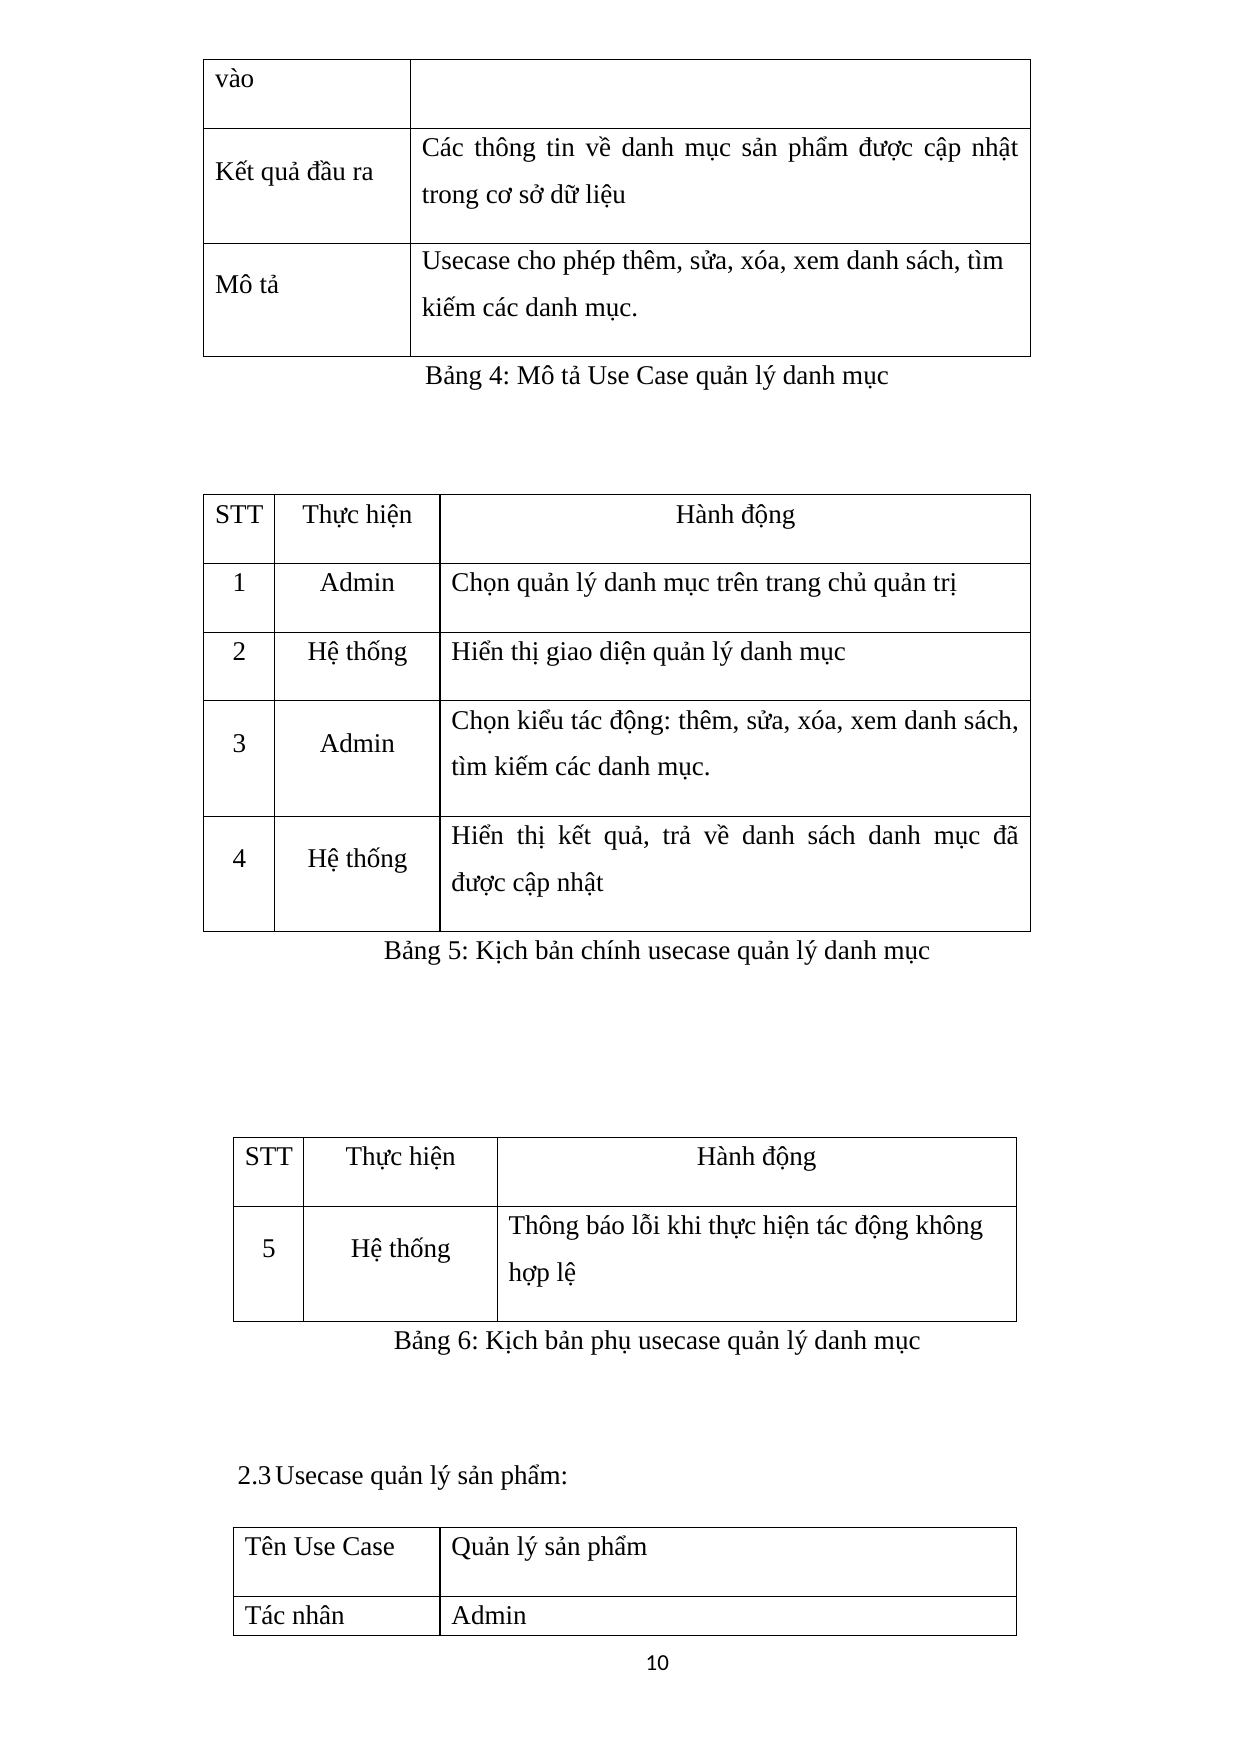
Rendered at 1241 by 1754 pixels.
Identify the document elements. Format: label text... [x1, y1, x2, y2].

table_cell Usecase cho phép thêm, sửa, xóa, xem danh sách, tìm kiếm các danh mục. [411, 244, 1030, 356]
table_cell 4 [204, 817, 274, 931]
table_header Tên Use Case [234, 1528, 439, 1596]
table_cell 1 [204, 564, 274, 632]
table_cell Kết quả đầu ra [204, 129, 410, 243]
table_header Hành động [441, 495, 1030, 563]
table_header Hành động [498, 1138, 1016, 1206]
table_cell Mô tả [204, 244, 410, 356]
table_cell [411, 60, 1030, 128]
table_header STT [204, 495, 274, 563]
table_cell Chọn kiểu tác động: thêm, sửa, xóa, xem danh sách, tìm kiếm các danh mục. [441, 701, 1030, 816]
table_cell Điều kiện đầu vào [204, 60, 410, 128]
table_cell 3 [204, 701, 274, 816]
table_cell 5 [234, 1207, 303, 1321]
text Bảng 6: Kịch bản phụ usecase quản lý danh mục [162, 1324, 1152, 1356]
text Bảng 5: Kịch bản chính usecase quản lý danh mục [162, 934, 1152, 966]
table_cell Hệ thống [304, 1207, 497, 1321]
table_header STT [234, 1138, 303, 1206]
table_cell Hệ thống [275, 817, 439, 931]
table_cell Admin [275, 701, 439, 816]
table_cell 2 [204, 633, 274, 700]
table_header Quản lý sản phẩm [441, 1528, 1016, 1596]
text Bảng 4: Mô tả Use Case quản lý danh mục [162, 359, 1152, 391]
table_cell Các thông tin về danh mục sản phẩm được cập nhật trong cơ sở dữ liệu [411, 129, 1030, 243]
table_cell Admin [275, 564, 439, 632]
table_cell Chọn quản lý danh mục trên trang chủ quản trị [441, 564, 1030, 632]
table_header Thực hiện [304, 1138, 497, 1206]
table_cell Hiển thị giao diện quản lý danh mục [441, 633, 1030, 700]
table_cell Hệ thống [275, 633, 439, 700]
table_header Thực hiện [275, 495, 439, 563]
table_cell Hiển thị kết quả, trả về danh sách danh mục đã được cập nhật [441, 817, 1030, 931]
table_cell Tác nhân [234, 1597, 439, 1635]
list Usecase quản lý sản phẩm: [237, 1459, 1152, 1491]
table_cell Admin [441, 1597, 1016, 1635]
table_cell Thông báo lỗi khi thực hiện tác động không hợp lệ [498, 1207, 1016, 1321]
